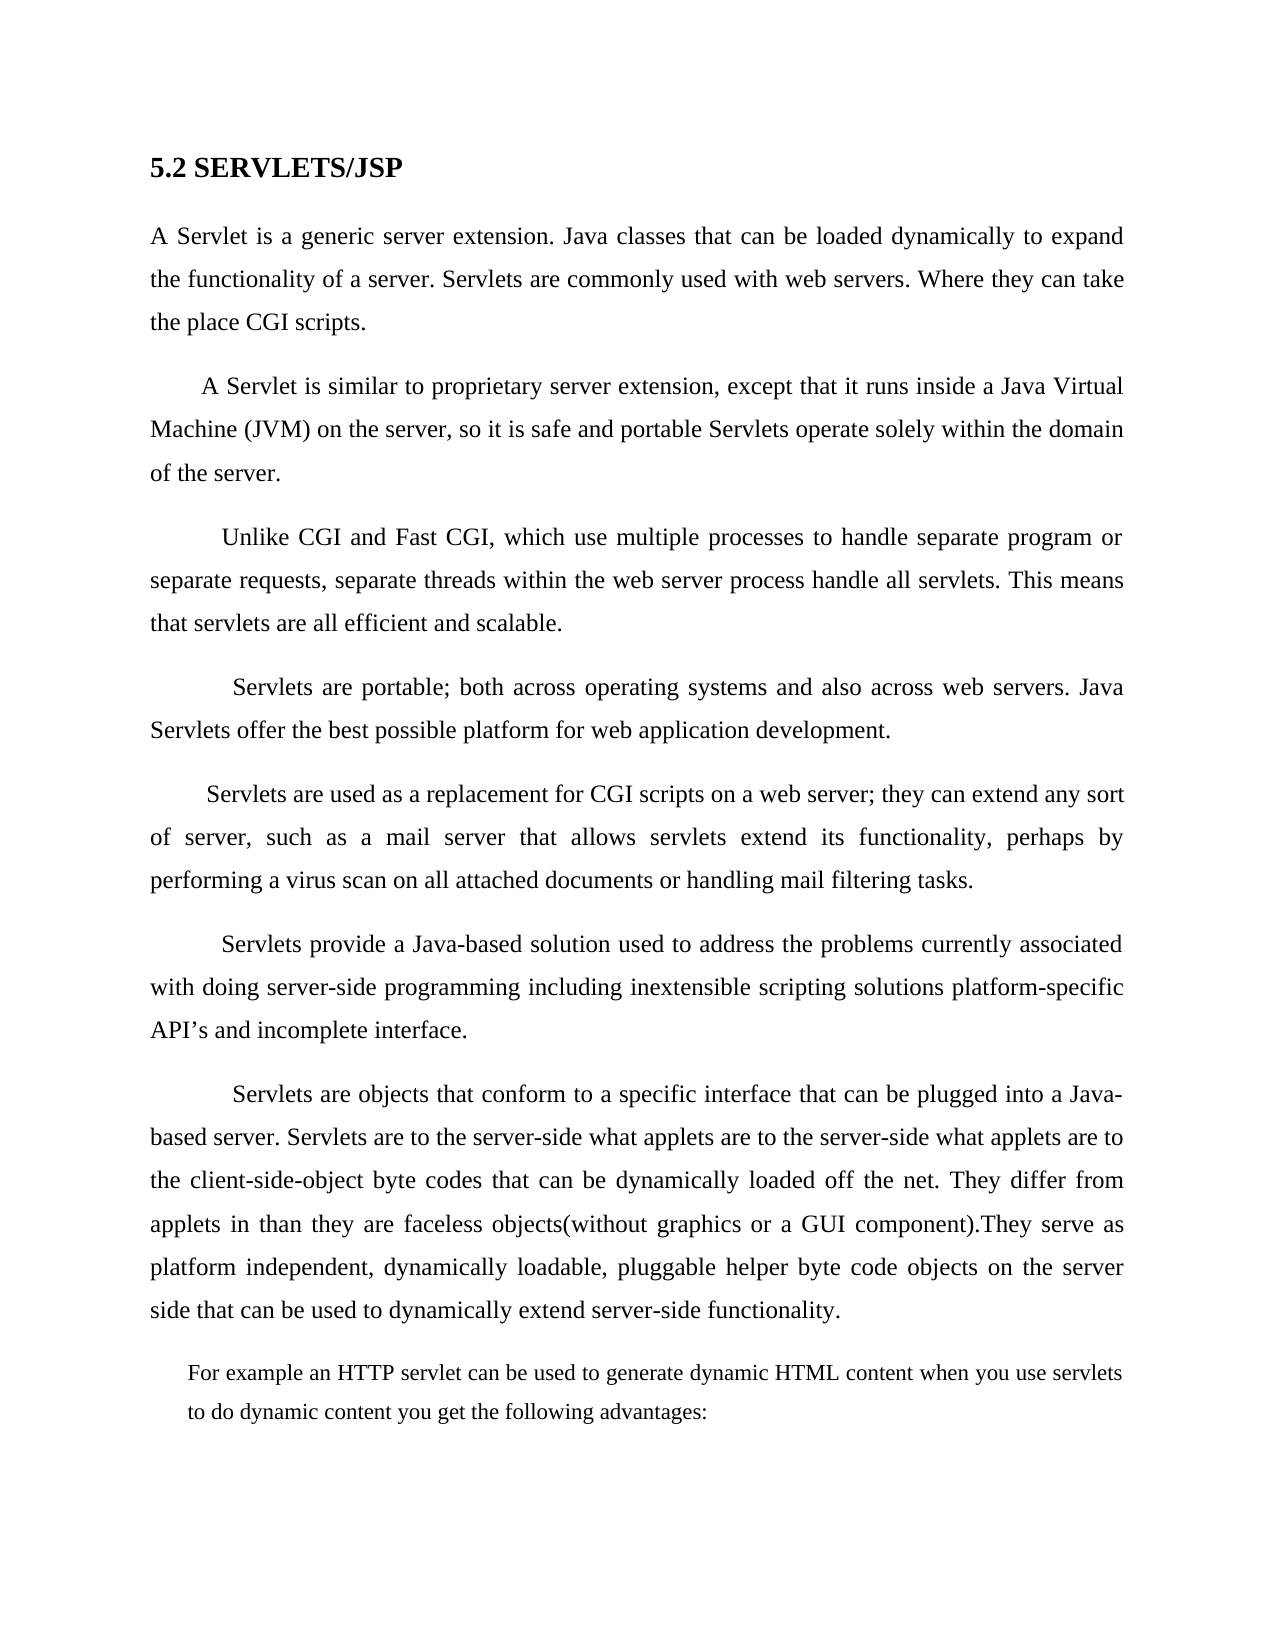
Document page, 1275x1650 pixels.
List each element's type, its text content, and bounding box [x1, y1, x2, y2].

text Servlets are used as a replacement for CGI scripts on a web server; they can extend any sort of server, such as a mail server that allows servlets extend its functionality, perhaps by performing a virus scan on all attached documents or handling mail filtering tasks. [150, 779, 1125, 894]
text Servlets are objects that conform to a specific interface that can be plugged into a Java-based server. Servlets are to the server-side what applets are to the server-side what applets are to the client-side-object byte codes that can be dynamically loaded off the net. They differ from applets in than they are faceless objects(without graphics or a GUI component).They serve as platform independent, dynamically loadable, pluggable helper byte code objects on the server side that can be used to dynamically extend server-side functionality. [150, 1079, 1125, 1324]
text Unlike CGI and Fast CGI, which use multiple processes to handle separate program or separate requests, separate threads within the web server process handle all servlets. This means that servlets are all efficient and scalable. [150, 522, 1125, 637]
text For example an HTTP servlet can be used to generate dynamic HTML content when you use servlets to do dynamic content you get the following advantages: [187, 1359, 1125, 1425]
text A Servlet is similar to proprietary server extension, except that it runs inside a Java Virtual Machine (JVM) on the server, so it is safe and portable Servlets operate solely within the domain of the server. [150, 371, 1125, 486]
text 5.2 SERVLETS/JSP [150, 150, 1125, 183]
text A Servlet is a generic server extension. Java classes that can be loaded dynamically to expand the functionality of a server. Servlets are commonly used with web servers. Where they can take the place CGI scripts. [150, 221, 1125, 336]
text Servlets are portable; both across operating systems and also across web servers. Java Servlets offer the best possible platform for web application development. [150, 672, 1125, 744]
text Servlets provide a Java-based solution used to address the problems currently associated with doing server-side programming including inextensible scripting solutions platform-specific API’s and incomplete interface. [150, 929, 1125, 1044]
